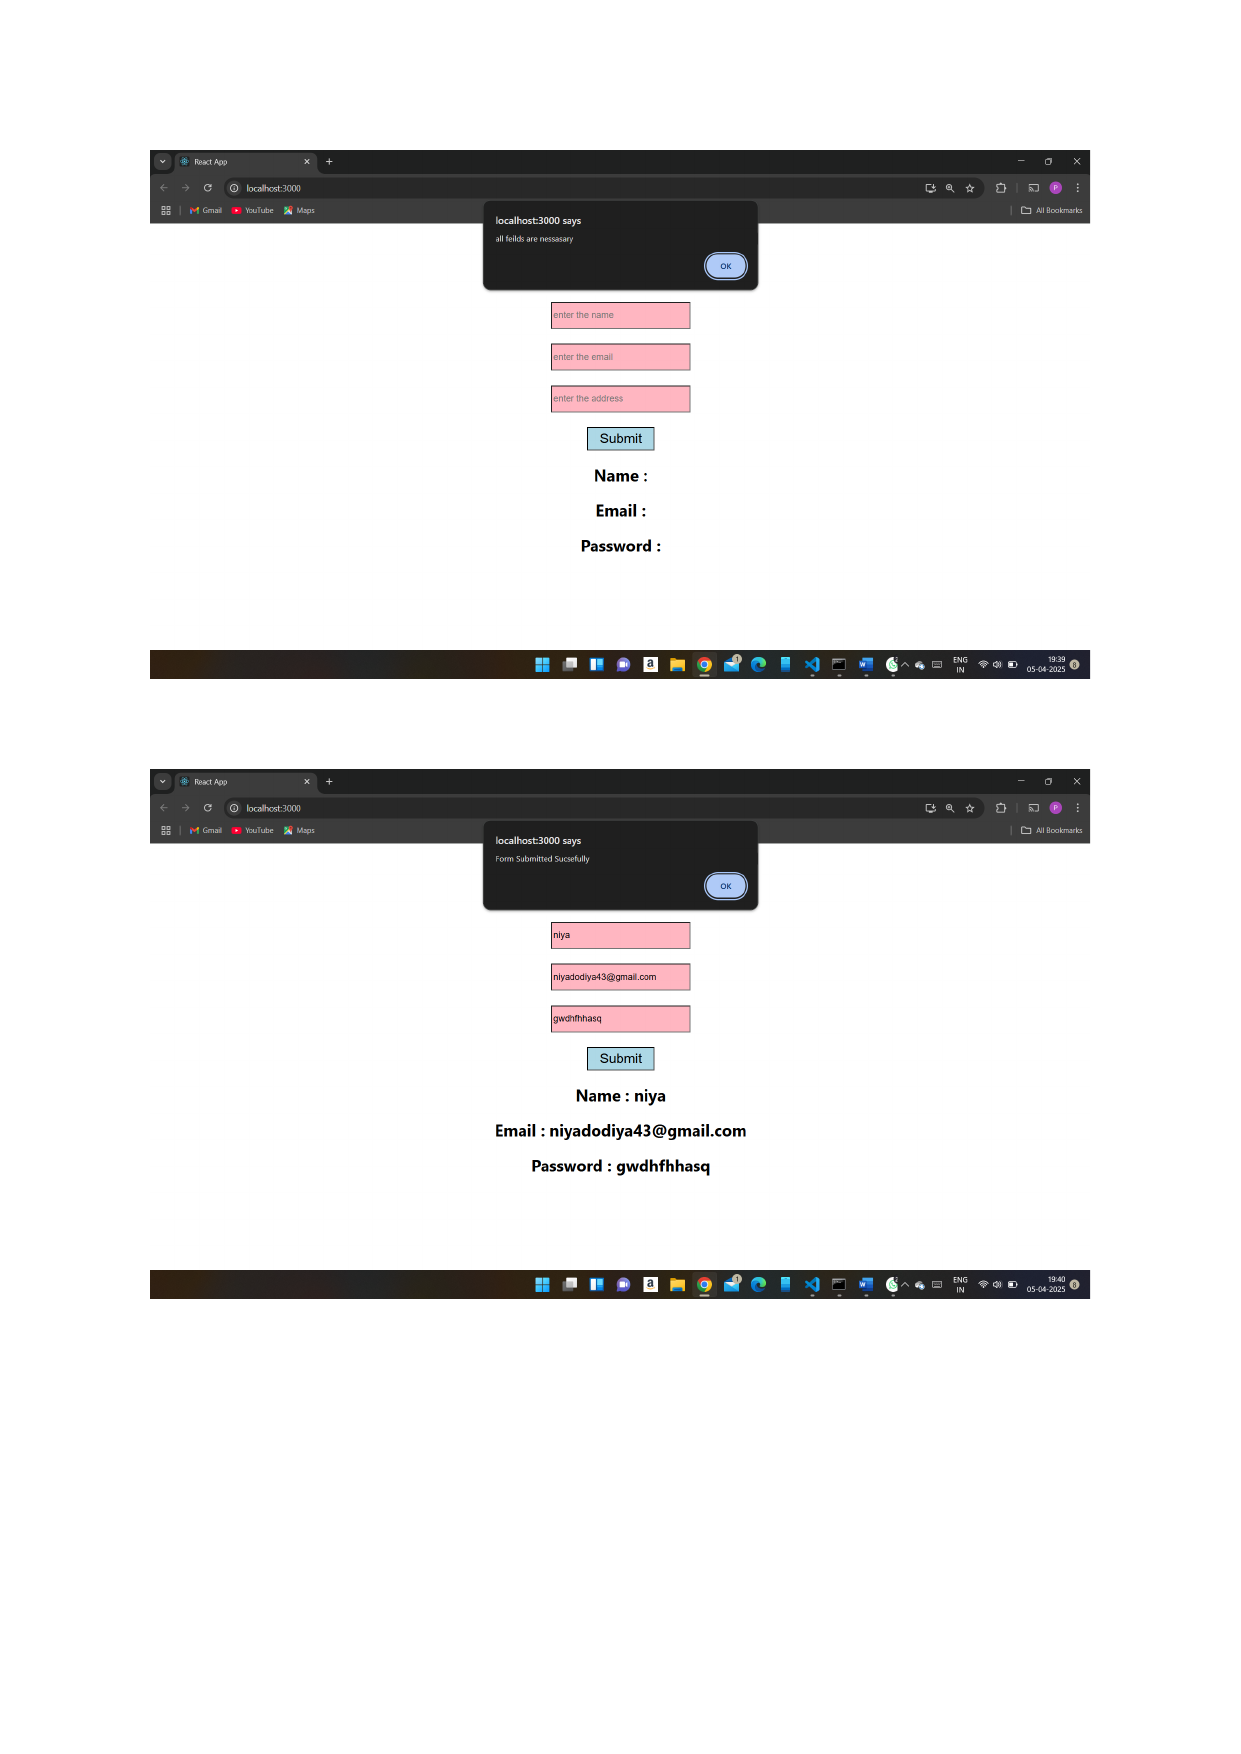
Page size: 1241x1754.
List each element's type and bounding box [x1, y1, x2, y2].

picture [150, 150, 1091, 679]
picture [150, 769, 1091, 1299]
